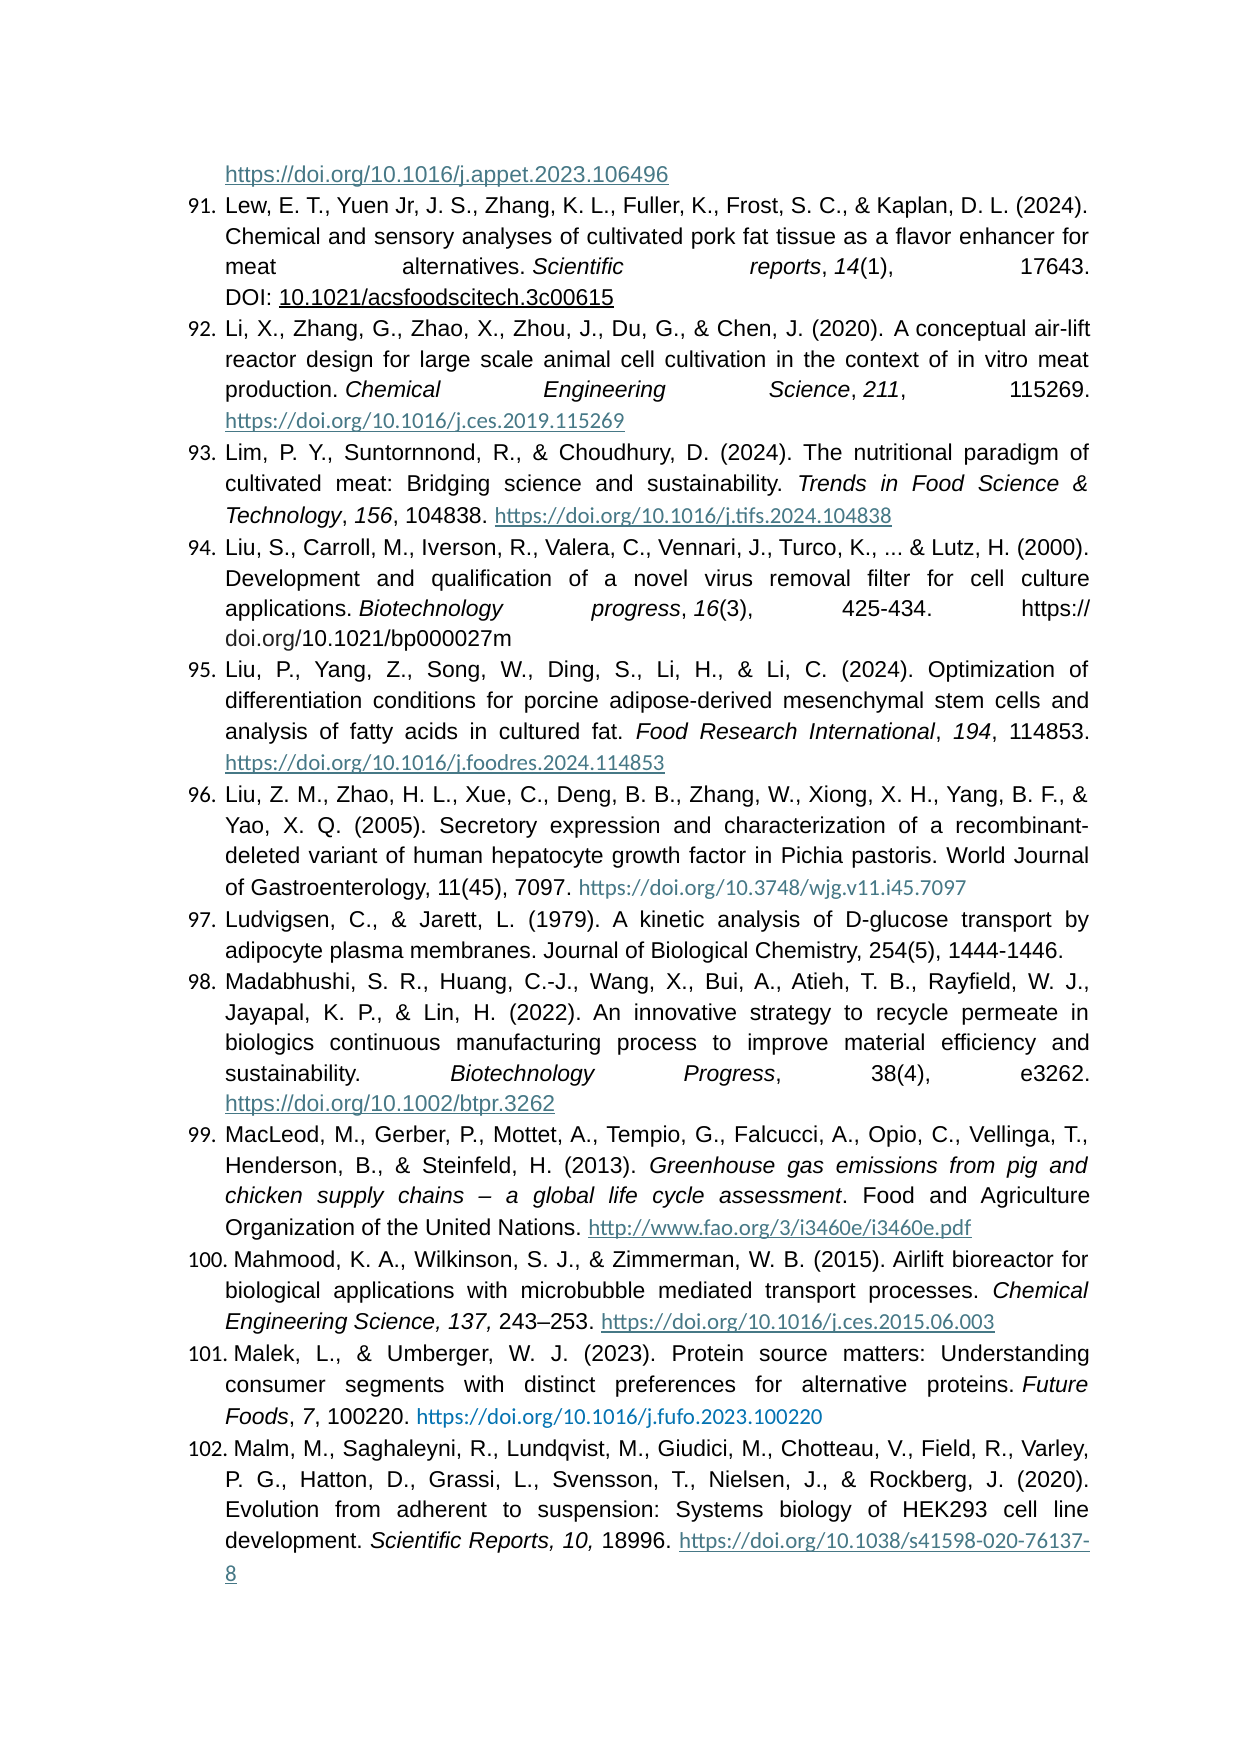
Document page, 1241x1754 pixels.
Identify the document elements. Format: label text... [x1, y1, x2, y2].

list MacLeod, M., Gerber, P., Mottet, A., Tempio, G., Falcucci, A., Opio, C., Vellinga, T., Henderson, B., & Steinfeld, H. (2013). Greenhouse gas emissions from pig and chicken supply chains – a global life cycle assessment. Food and Agriculture Organization of the United Nations. http://www.fao.org/3/i3460e/i3460e.pdf [187, 1120, 1090, 1241]
list Liu, S., Carroll, M., Iverson, R., Valera, C., Vennari, J., Turco, K., ... & Lutz, H. (2000). Development and qualification of a novel virus removal filter for cell culture applications. Biotechnology progress, 16(3), 425-434. https:// doi.org/10.1021/bp000027m [187, 533, 1090, 652]
list Malm, M., Saghaleyni, R., Lundqvist, M., Giudici, M., Chotteau, V., Field, R., Varley, P. G., Hatton, D., Grassi, L., Svensson, T., Nielsen, J., & Rockberg, J. (2020). Evolution from adherent to suspension: Systems biology of HEK293 cell line development. Scientific Reports, 10, 18996. https://doi.org/10.1038/s41598-020-76137-8 [187, 1434, 1090, 1587]
list Lew, E. T., Yuen Jr, J. S., Zhang, K. L., Fuller, K., Frost, S. C., & Kaplan, D. L. (2024). Chemical and sensory analyses of cultivated pork fat tissue as a flavor enhancer for meat alternatives. Scientific reports, 14(1), 17643. DOI: 10.1021/acsfoodscitech.3c00615 [187, 191, 1090, 310]
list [187, 161, 1090, 187]
list Liu, Z. M., Zhao, H. L., Xue, C., Deng, B. B., Zhang, W., Xiong, X. H., Yang, B. F., & Yao, X. Q. (2005). Secretory expression and characterization of a recombinant-deleted variant of human hepatocyte growth factor in Pichia pastoris. World Journal of Gastroenterology, 11(45), 7097. https://doi.org/10.3748/wjg.v11.i45.7097 [187, 780, 1090, 901]
list Lim, P. Y., Suntornnond, R., & Choudhury, D. (2024). The nutritional paradigm of cultivated meat: Bridging science and sustainability. Trends in Food Science & Technology, 156, 104838. https://doi.org/10.1016/j.tifs.2024.104838 [187, 438, 1090, 529]
list Ludvigsen, C., & Jarett, L. (1979). A kinetic analysis of D-glucose transport by adipocyte plasma membranes. Journal of Biological Chemistry, 254(5), 1444-1446. [187, 905, 1090, 963]
list Madabhushi, S. R., Huang, C.-J., Wang, X., Bui, A., Atieh, T. B., Rayfield, W. J., Jayapal, K. P., & Lin, H. (2022). An innovative strategy to recycle permeate in biologics continuous manufacturing process to improve material efficiency and sustainability. Biotechnology Progress, 38(4), e3262. https://doi.org/10.1002/btpr.3262 [187, 967, 1090, 1116]
list Liu, P., Yang, Z., Song, W., Ding, S., Li, H., & Li, C. (2024). Optimization of differentiation conditions for porcine adipose-derived mesenchymal stem cells and analysis of fatty acids in cultured fat. Food Research International, 194, 114853. https://doi.org/10.1016/j.foodres.2024.114853 [187, 656, 1090, 776]
list Mahmood, K. A., Wilkinson, S. J., & Zimmerman, W. B. (2015). Airlift bioreactor for biological applications with microbubble mediated transport processes. Chemical Engineering Science, 137, 243–253. https://doi.org/10.1016/j.ces.2015.06.003 [187, 1245, 1090, 1335]
list Malek, L., & Umberger, W. J. (2023). Protein source matters: Understanding consumer segments with distinct preferences for alternative proteins. Future Foods, 7, 100220. https://doi.org/10.1016/j.fufo.2023.100220 [187, 1339, 1090, 1430]
list Li, X., Zhang, G., Zhao, X., Zhou, J., Du, G., & Chen, J. (2020). A conceptual air-lift reactor design for large scale animal cell cultivation in the context of in vitro meat production. Chemical Engineering Science, 211, 115269. https://doi.org/10.1016/j.ces.2019.115269 [187, 314, 1090, 434]
